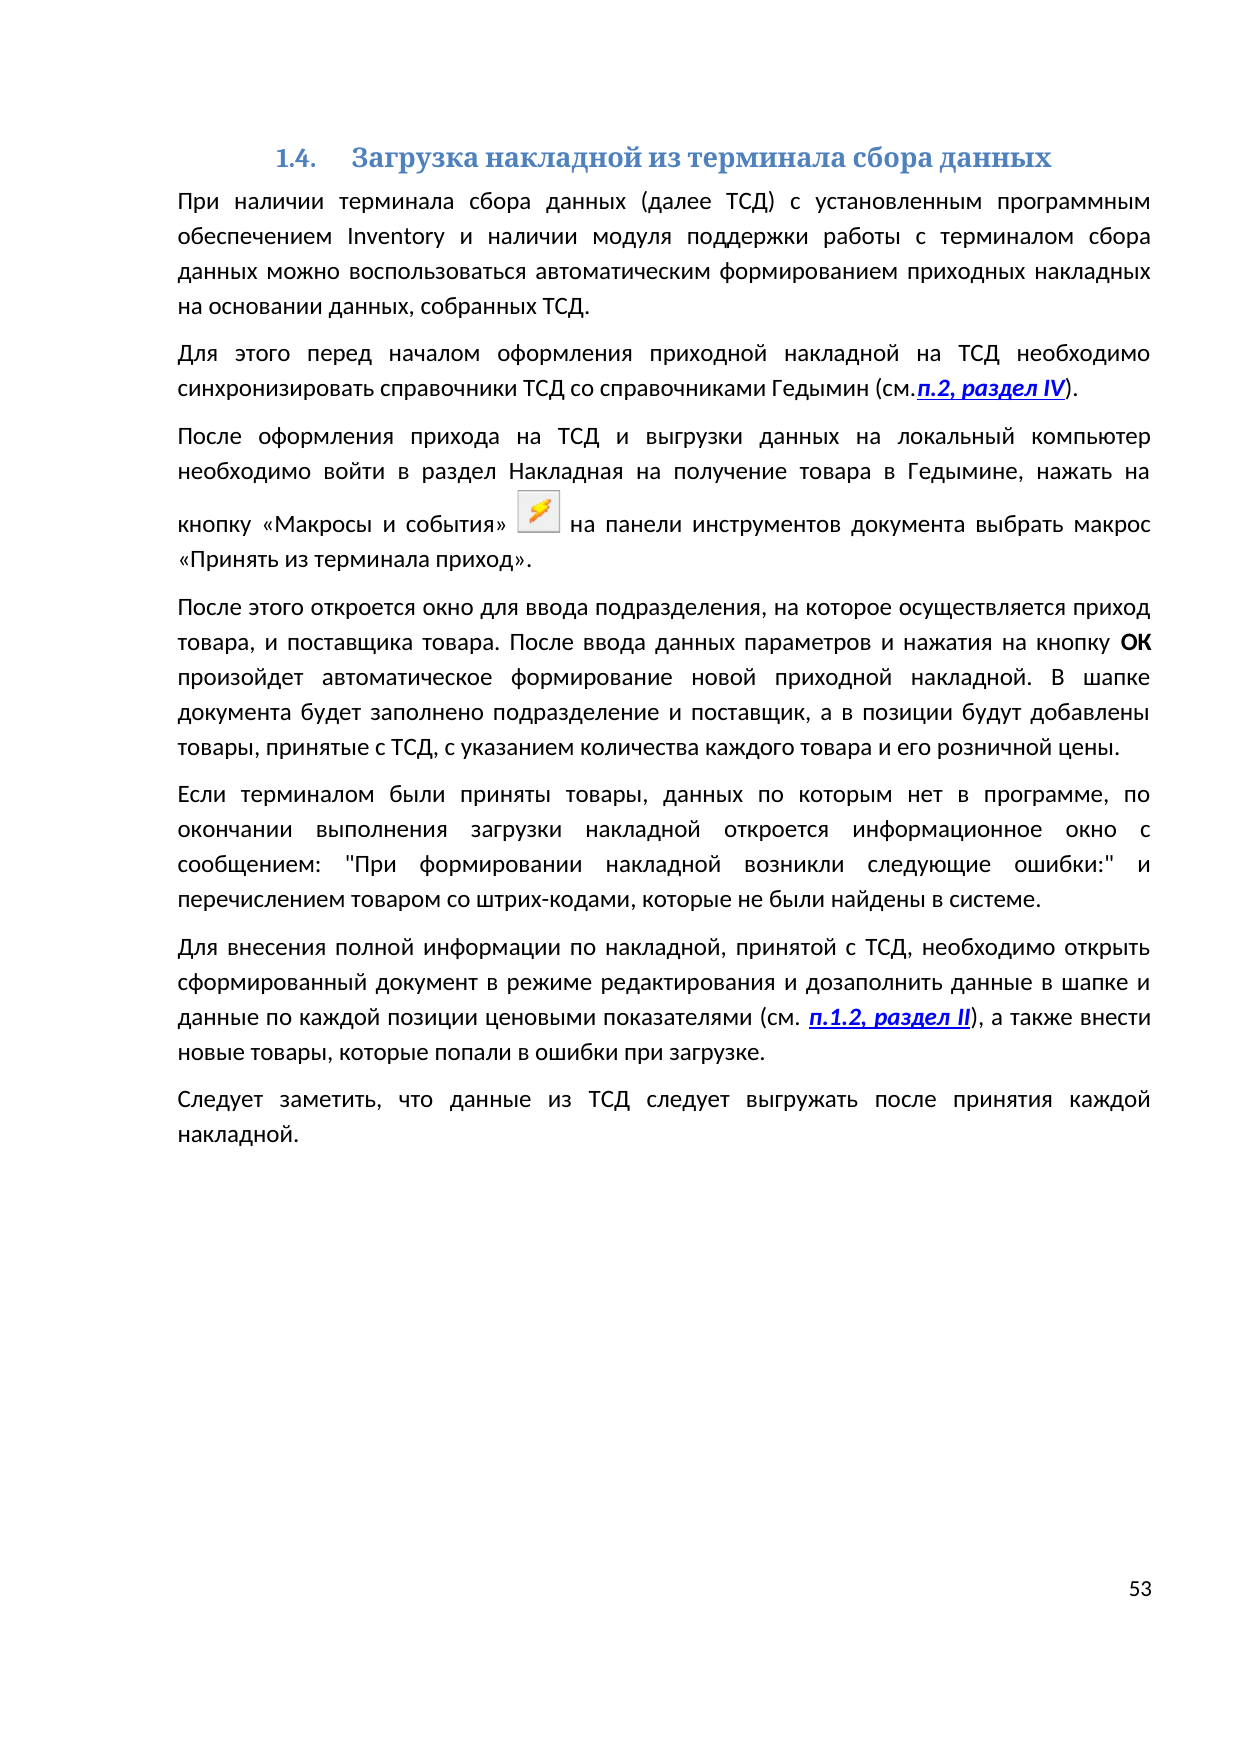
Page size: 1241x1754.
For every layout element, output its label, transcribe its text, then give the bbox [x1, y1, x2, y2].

text Для этого перед началом оформления приходной накладной на ТСД необходимо синхронизировать справочники ТСД со справочниками Гедымин (см.п.2, раздел IV). [177, 338, 1152, 403]
text Для внесения полной информации по накладной, принятой с ТСД, необходимо открыть сформированный документ в режиме редактирования и дозаполнить данные в шапке и данные по каждой позиции ценовыми показателями (см. п.1.2, раздел II), а также внести новые товары, которые попали в ошибки при загрузке. [177, 931, 1152, 1066]
text Следует заметить, что данные из ТСД следует выгружать после принятия каждой накладной. [177, 1083, 1152, 1149]
text Если терминалом были приняты товары, данных по которым нет в программе, по окончании выполнения загрузки накладной откроется информационное окно с сообщением: "При формировании накладной возникли следующие ошибки:" и перечислением товаром со штрих-кодами, которые не были найдены в системе. [177, 778, 1152, 914]
text При наличии терминала сбора данных (далее ТСД) с установленным программным обеспечением Inventory и наличии модуля поддержки работы с терминалом сбора данных можно воспользоваться автоматическим формированием приходных накладных на основании данных, собранных ТСД. [177, 185, 1152, 321]
text После оформления прихода на ТСД и выгрузки данных на локальный компьютер необходимо войти в раздел Накладная на получение товара в Гедымине, нажать на кнопку «Макросы и события» на панели инструментов документа выбрать макрос «Принять из терминала приход». [177, 420, 1152, 574]
picture [517, 490, 561, 533]
text После этого откроется окно для ввода подразделения, на которое осуществляется приход товара, и поставщика товара. После ввода данных параметров и нажатия на кнопку ОК произойдет автоматическое формирование новой приходной накладной. В шапке документа будет заполнено подразделение и поставщик, а в позиции будут добавлены товары, принятые с ТСД, с указанием количества каждого товара и его розничной цены. [177, 591, 1152, 761]
subtitle Загрузка накладной из терминала сбора данных [177, 143, 1152, 174]
